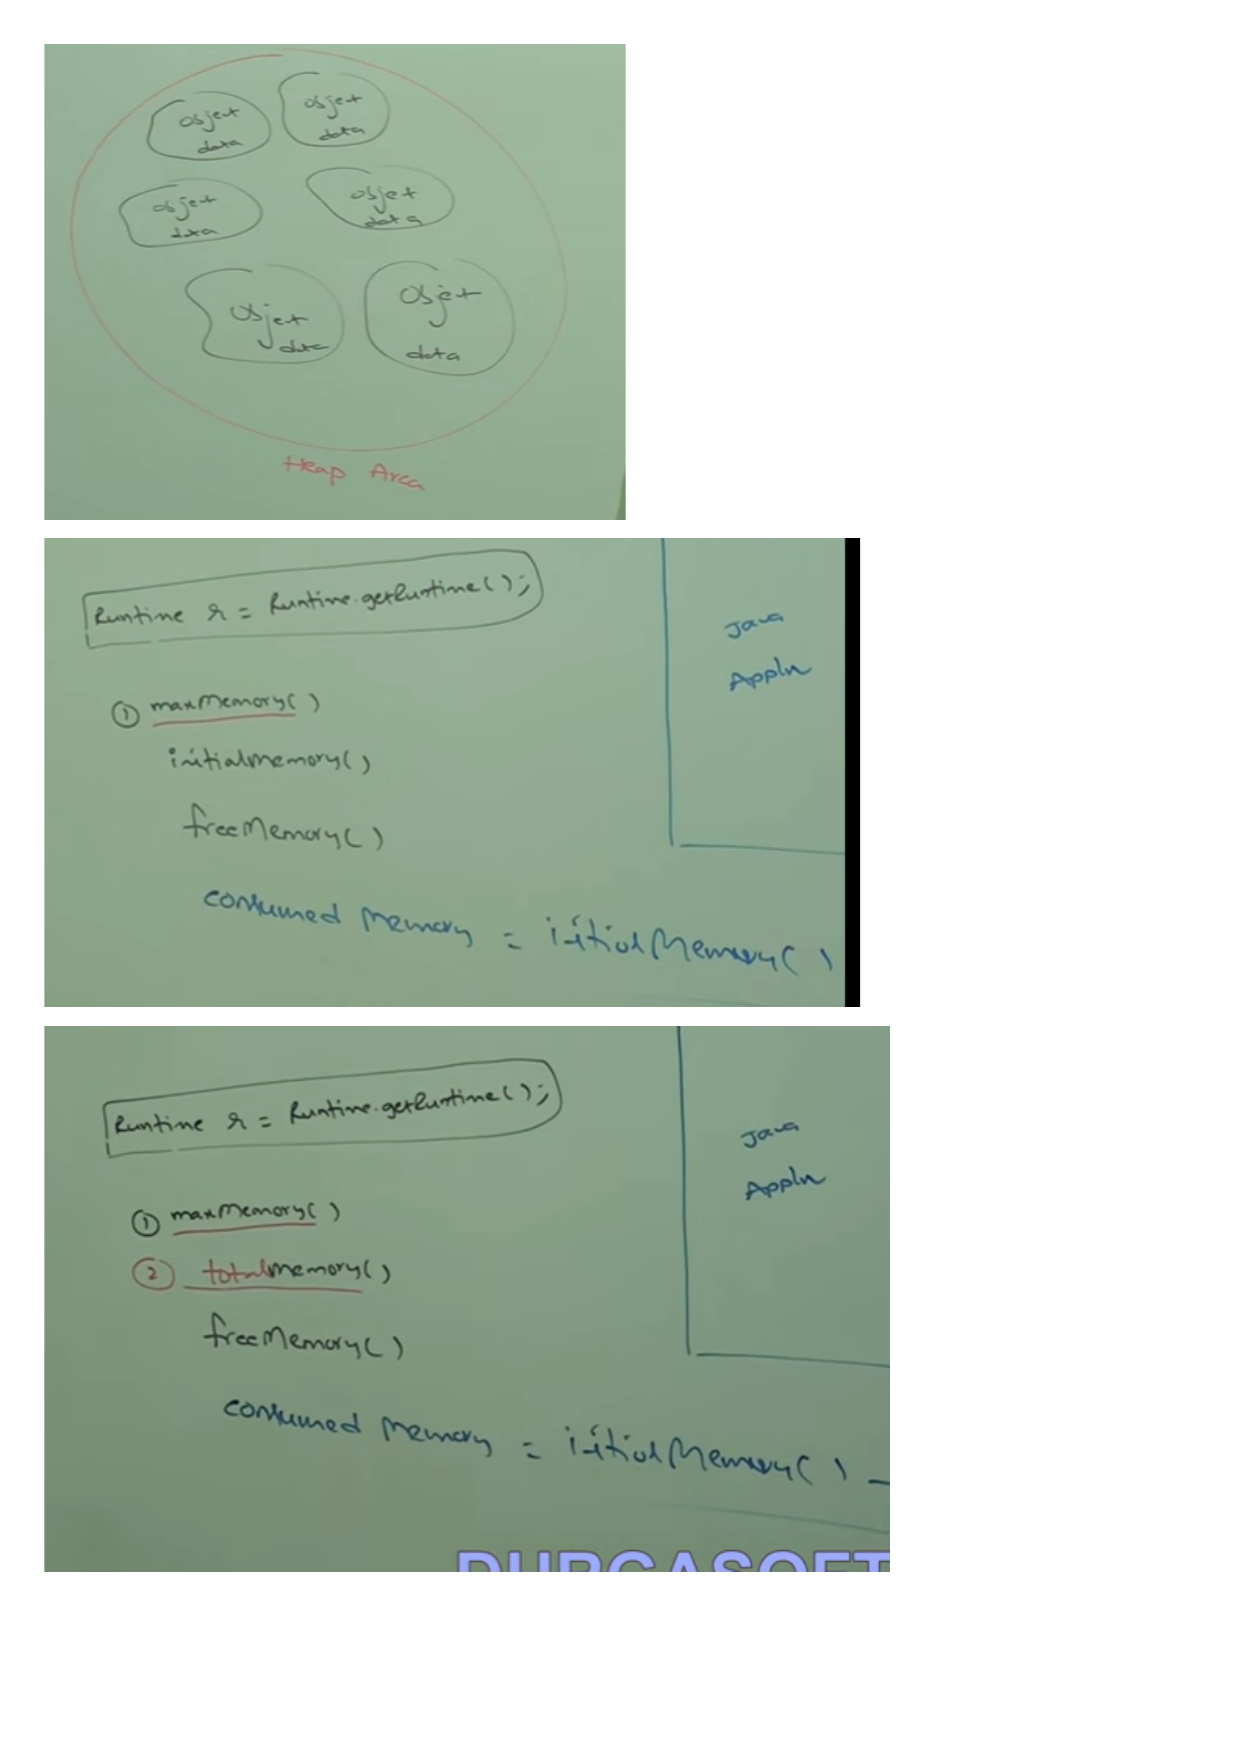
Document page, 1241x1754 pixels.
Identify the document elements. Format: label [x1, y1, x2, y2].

picture [44, 1026, 890, 1572]
picture [44, 44, 626, 520]
picture [44, 538, 861, 1007]
